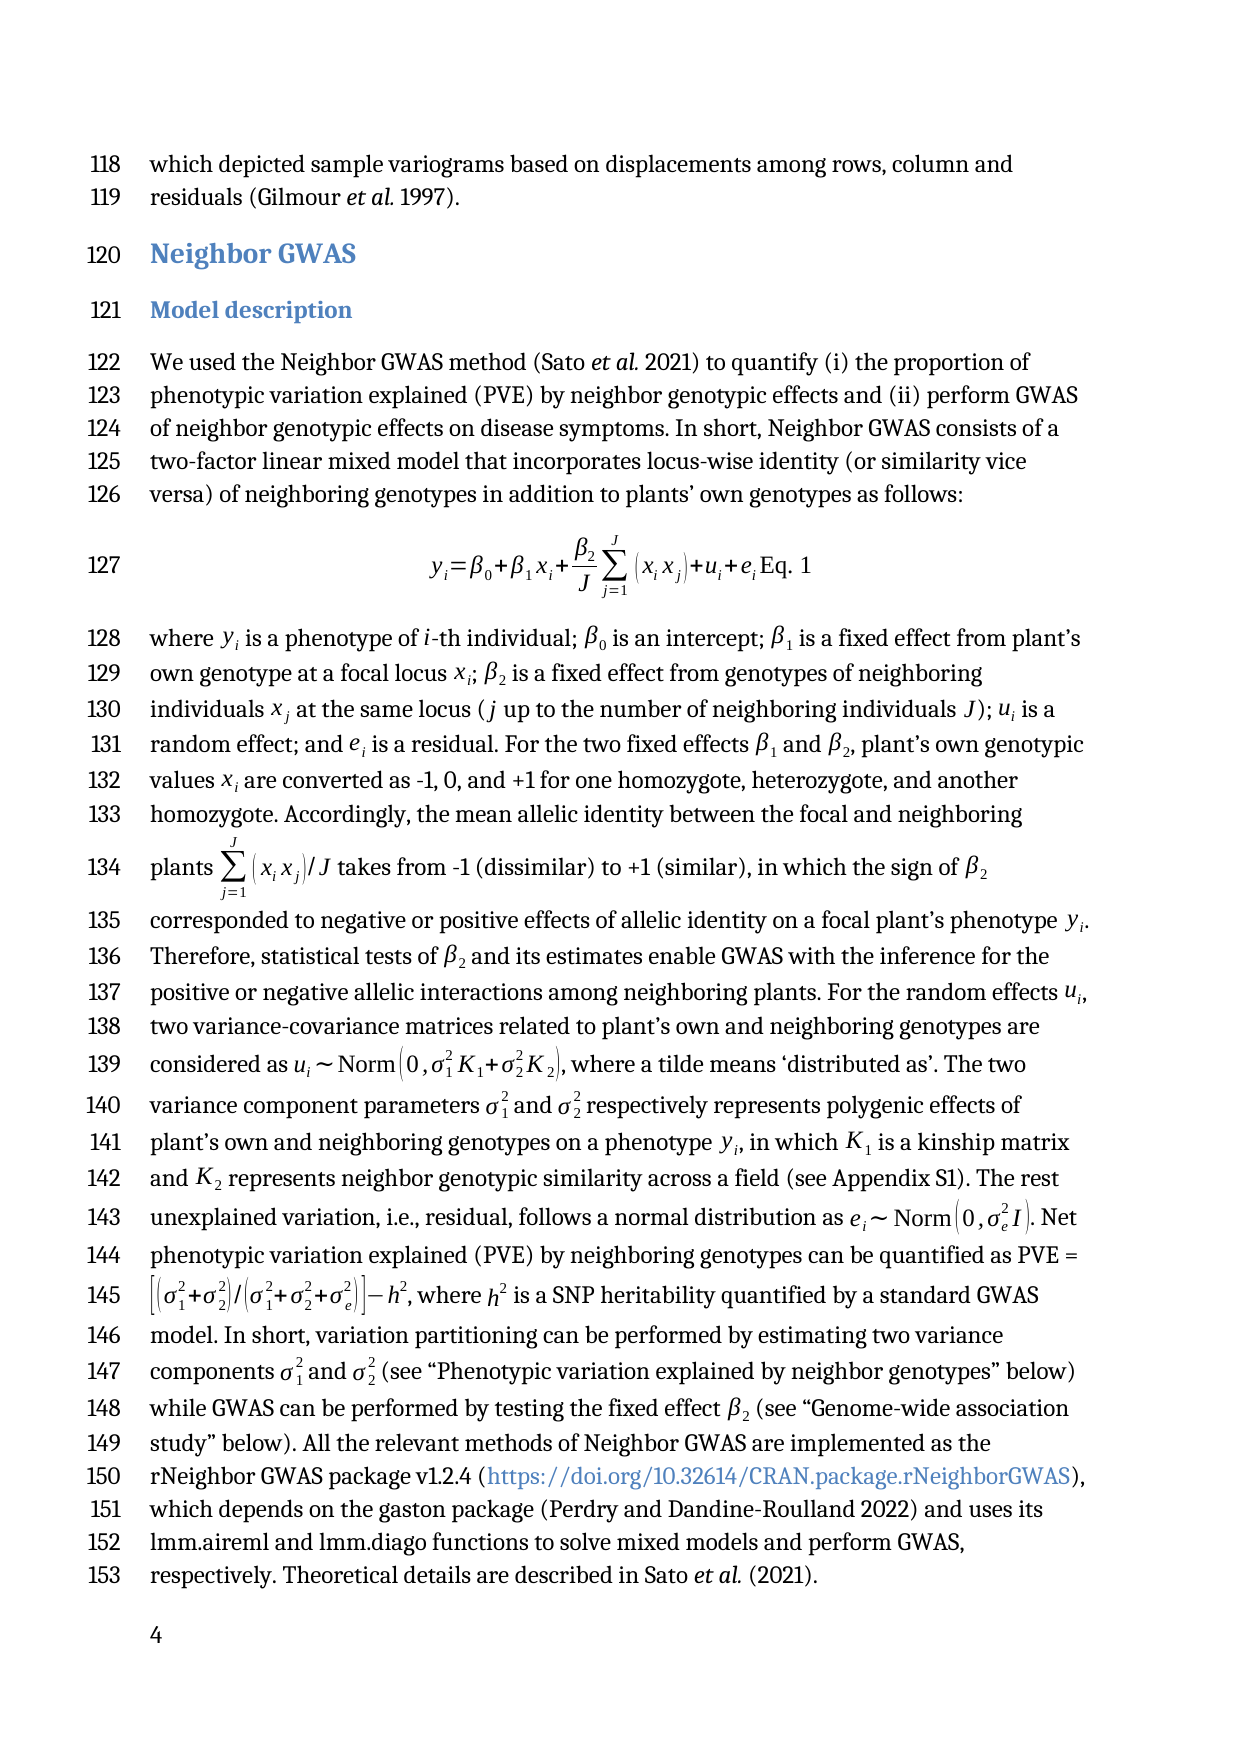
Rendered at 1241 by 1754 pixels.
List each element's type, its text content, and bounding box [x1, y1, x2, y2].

text where is a phenotype of -th individual; is an intercept; is a fixed effect from plant’s own genotype at a focal locus ; is a fixed effect from genotypes of neighboring individuals at the same locus ( up to the number of neighboring individuals ); is a random effect; and is a residual. For the two fixed effects and , plant’s own genotypic values are converted as -1, 0, and +1 for one homozygote, heterozygote, and another homozygote. Accordingly, the mean allelic identity between the focal and neighboring plants takes from -1 (dissimilar) to +1 (similar), in which the sign of corresponded to negative or positive effects of allelic identity on a focal plant’s phenotype . Therefore, statistical tests of and its estimates enable GWAS with the inference for the positive or negative allelic interactions among neighboring plants. For the random effects , two variance-covariance matrices related to plant’s own and neighboring genotypes are considered as , where a tilde means ‘distributed as’. The two variance component parameters and respectively represents polygenic effects of plant’s own and neighboring genotypes on a phenotype , in which is a kinship matrix and represents neighbor genotypic similarity across a field (see Appendix S1). The rest unexplained variation, i.e., residual, follows a normal distribution as . Net phenotypic variation explained (PVE) by neighboring genotypes can be quantified as PVE = , where is a SNP heritability quantified by a standard GWAS model. In short, variation partitioning can be performed by estimating two variance components and (see “Phenotypic variation explained by neighbor genotypes” below) while GWAS can be performed by testing the fixed effect (see “Genome-wide association study” below). All the relevant methods of Neighbor GWAS are implemented as the rNeighbor GWAS package v1.2.4 (https://doi.org/10.32614/CRAN.package.rNeighborGWAS), which depends on the gaston package (Perdry and Dandine-Roulland 2022) and uses its lmm.aireml and lmm.diago functions to solve mixed models and perform GWAS, respectively. Theoretical details are described in Sato et al. (2021). [150, 622, 1090, 1589]
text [150, 150, 1090, 212]
subtitle Model description [150, 296, 1090, 325]
subtitle Neighbor GWAS [150, 237, 1090, 270]
text We used the Neighbor GWAS method (Sato et al. 2021) to quantify (i) the proportion of phenotypic variation explained (PVE) by neighbor genotypic effects and (ii) perform GWAS of neighbor genotypic effects on disease symptoms. In short, Neighbor GWAS consists of a two-factor linear mixed model that incorporates locus-wise identity (or similarity vice versa) of neighboring genotypes in addition to plants’ own genotypes as follows: [150, 348, 1090, 509]
